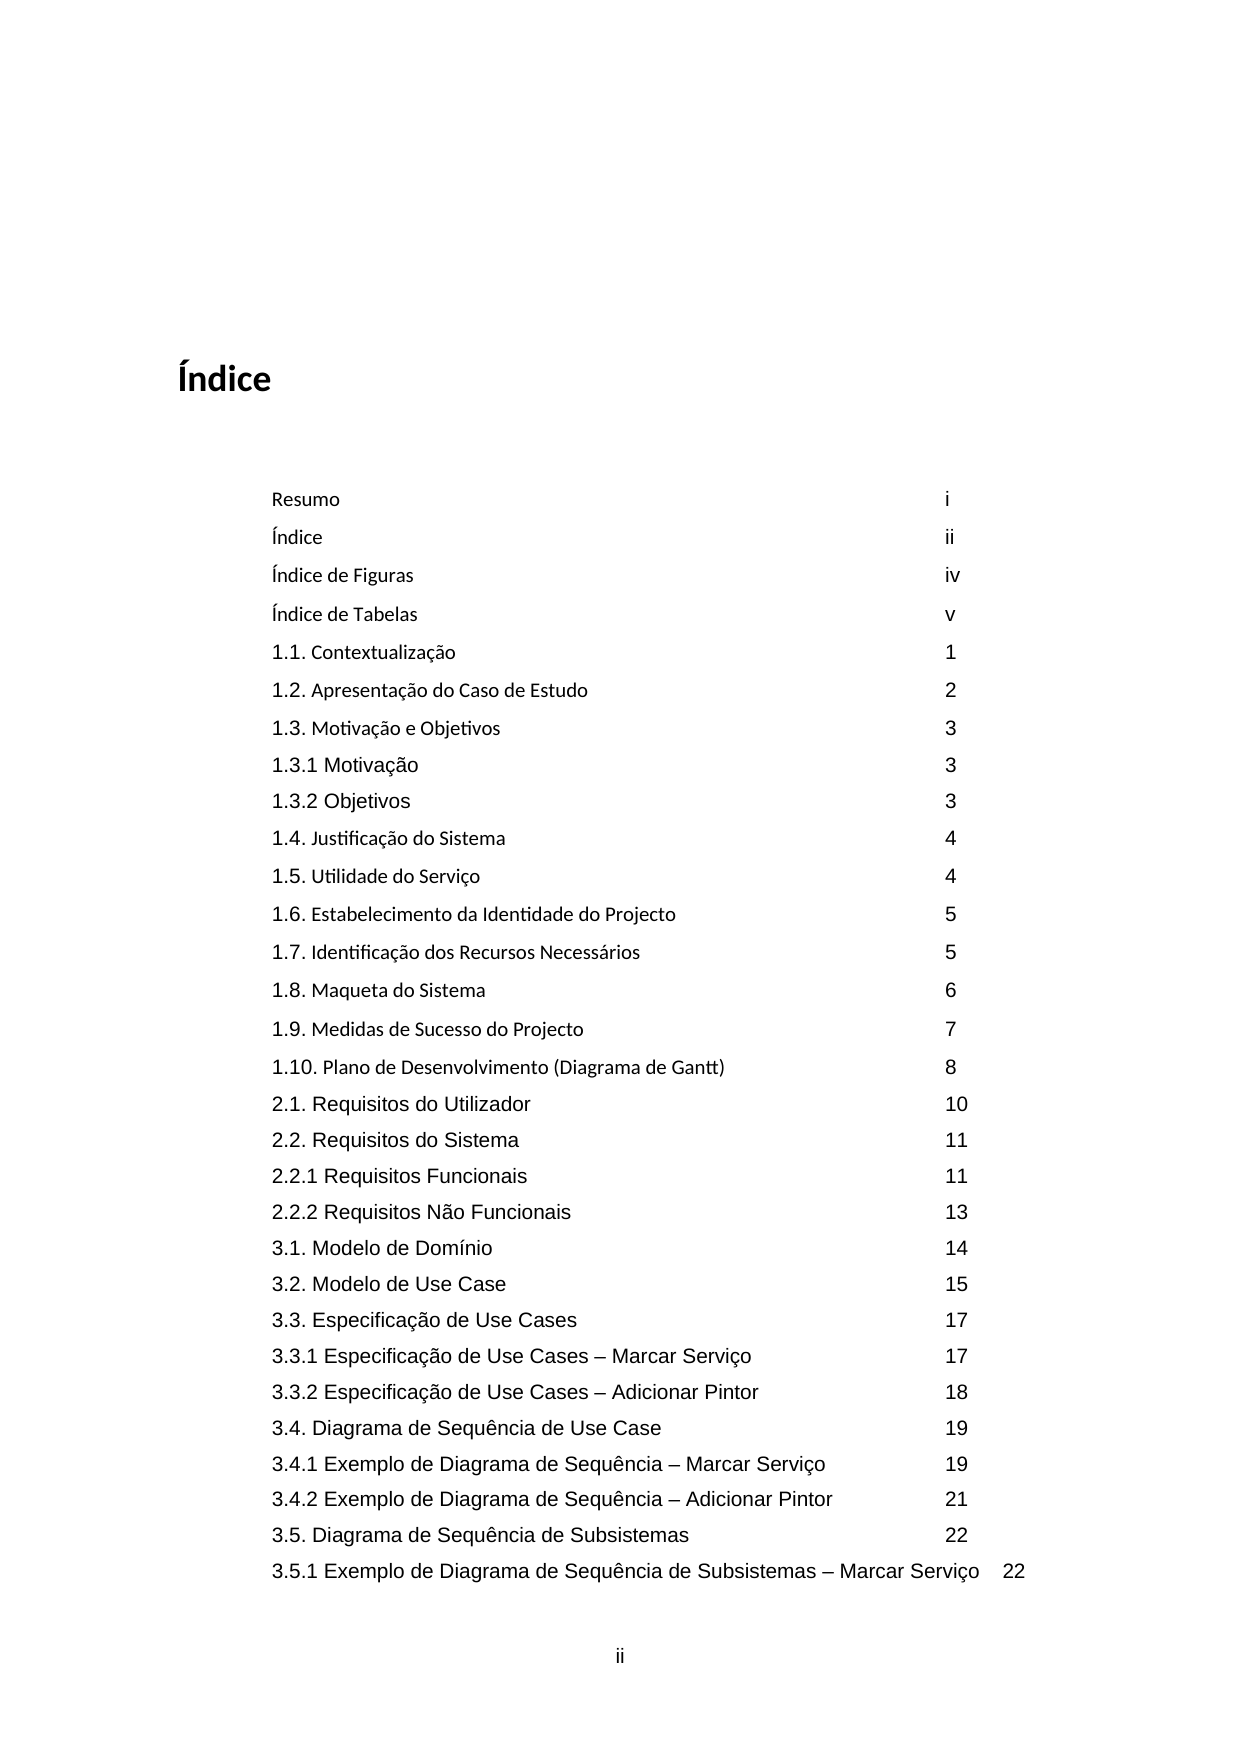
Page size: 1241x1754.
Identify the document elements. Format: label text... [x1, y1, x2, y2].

text 3.4.2 Exemplo de Diagrama de Sequência – Adicionar Pintor 21 [272, 1487, 1063, 1511]
text 3.3.1 Especificação de Use Cases – Marcar Serviço 17 [272, 1343, 1063, 1367]
text 3.3.2 Especificação de Use Cases – Adicionar Pintor 18 [272, 1379, 1063, 1403]
text 2.1. Requisitos do Utilizador 10 [272, 1092, 1063, 1116]
text 1.10. Plano de Desenvolvimento (Diagrama de Gantt) 8 [272, 1054, 1063, 1079]
text 3.5.1 Exemplo de Diagrama de Sequência de Subsistemas – Marcar Serviço 22 [272, 1559, 1063, 1583]
text 2.2. Requisitos do Sistema 11 [272, 1128, 1063, 1152]
text Resumo i [272, 486, 1063, 512]
text 1.1. Contextualização 1 [272, 639, 1063, 664]
text Índice de Figuras iv [272, 563, 1063, 588]
text 1.8. Maqueta do Sistema 6 [272, 978, 1063, 1003]
text 2.2.2 Requisitos Não Funcionais 13 [272, 1200, 1063, 1224]
text 1.6. Estabelecimento da Identidade do Projecto 5 [272, 901, 1063, 927]
text 1.3.2 Objetivos 3 [272, 789, 1063, 813]
text 3.1. Modelo de Domínio 14 [272, 1236, 1063, 1260]
text 2.2.1 Requisitos Funcionais 11 [272, 1164, 1063, 1188]
text 3.5. Diagrama de Sequência de Subsistemas 22 [272, 1523, 1063, 1547]
subtitle Índice [177, 354, 1063, 400]
text 1.3. Motivação e Objetivos 3 [272, 715, 1063, 741]
text 1.3.1 Motivação 3 [272, 753, 1063, 777]
text 1.5. Utilidade do Serviço 4 [272, 863, 1063, 889]
text 3.4.1 Exemplo de Diagrama de Sequência – Marcar Serviço 19 [272, 1451, 1063, 1475]
text 1.2. Apresentação do Caso de Estudo 2 [272, 677, 1063, 702]
text Índice de Tabelas v [272, 601, 1063, 626]
text 1.9. Medidas de Sucesso do Projecto 7 [272, 1016, 1063, 1041]
text 3.3. Especificação de Use Cases 17 [272, 1308, 1063, 1332]
text 1.4. Justificação do Sistema 4 [272, 825, 1063, 851]
text 3.4. Diagrama de Sequência de Use Case 19 [272, 1415, 1063, 1439]
text 3.2. Modelo de Use Case 15 [272, 1272, 1063, 1296]
text 1.7. Identificação dos Recursos Necessários 5 [272, 939, 1063, 965]
text Índice ii [272, 524, 1063, 550]
